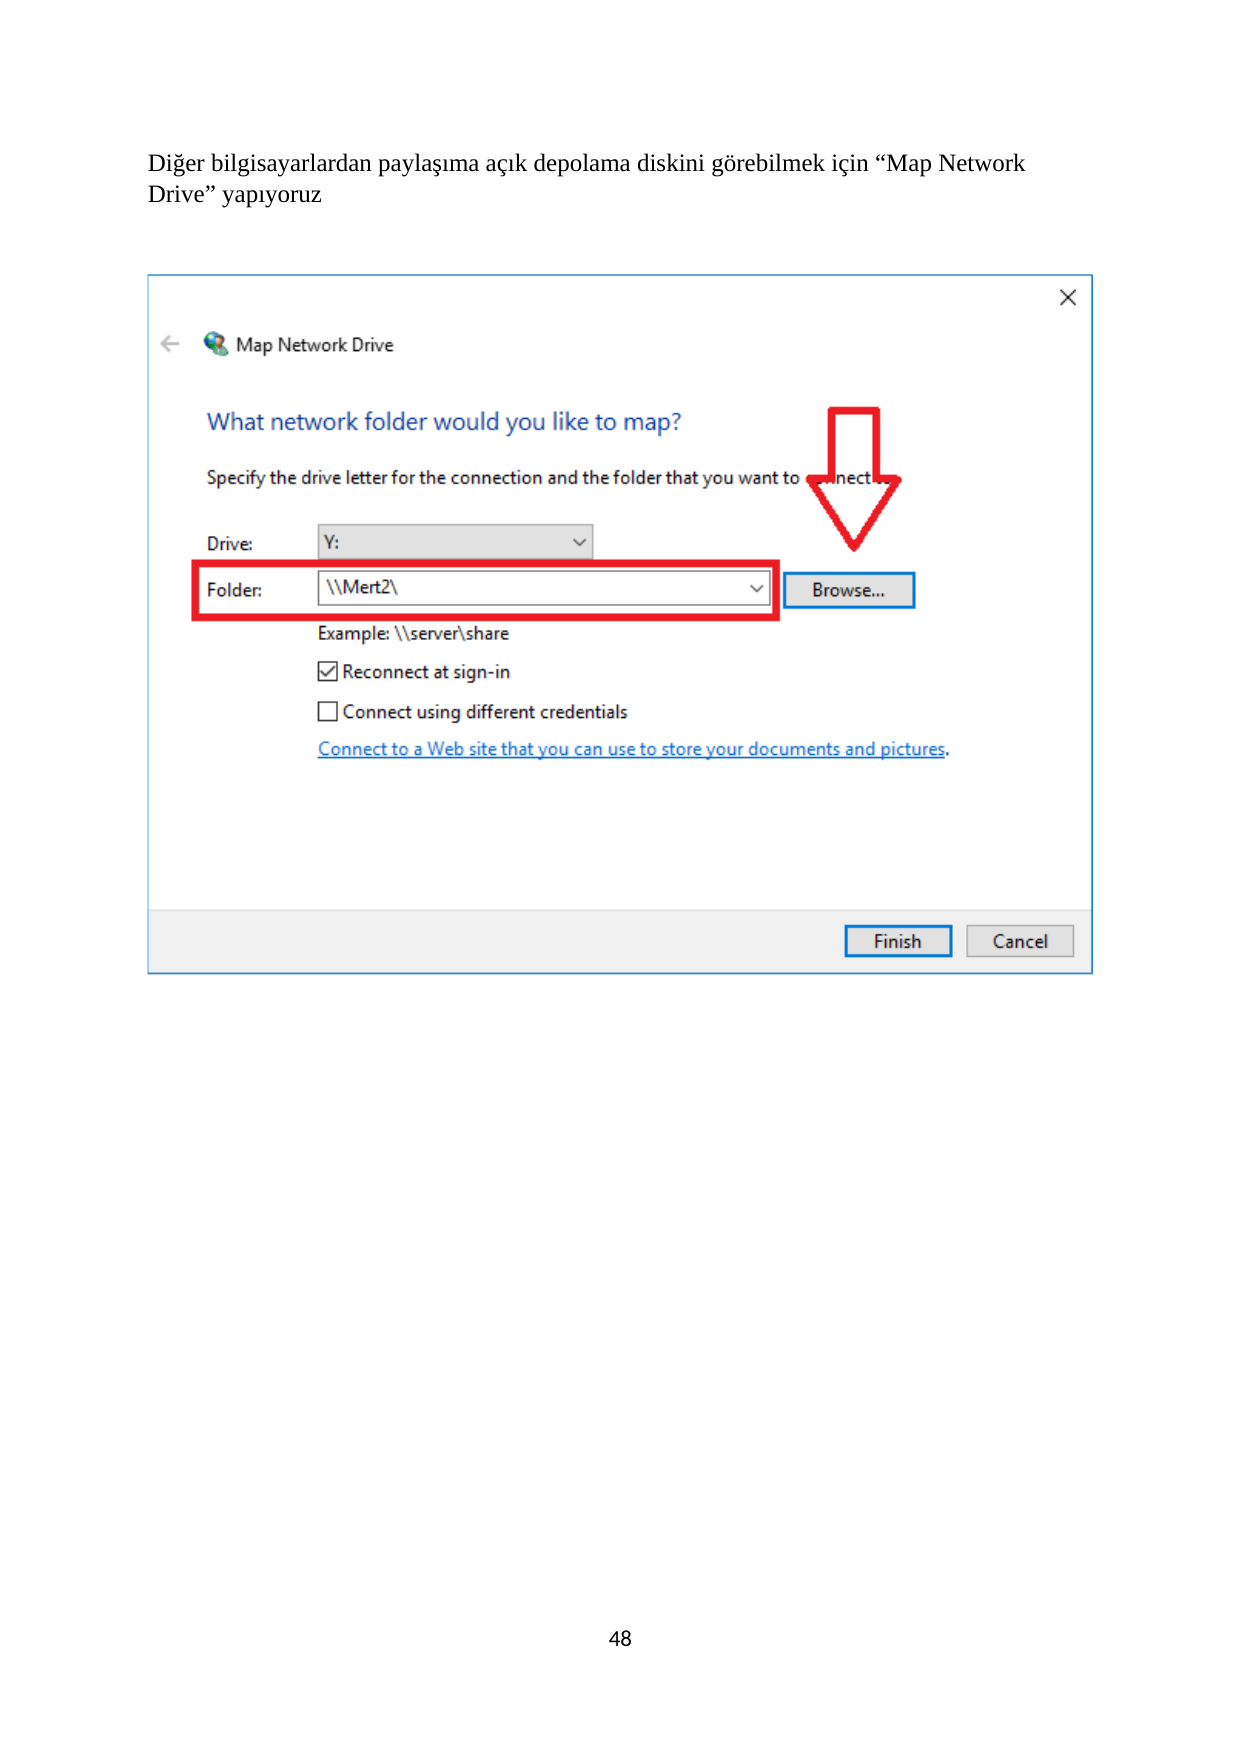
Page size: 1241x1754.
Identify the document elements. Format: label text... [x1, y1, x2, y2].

text Diğer bilgisayarlardan paylaşıma açık depolama diskini görebilmek için “Map Network Drive” yapıyoruz [148, 148, 1093, 207]
picture [147, 274, 1093, 976]
